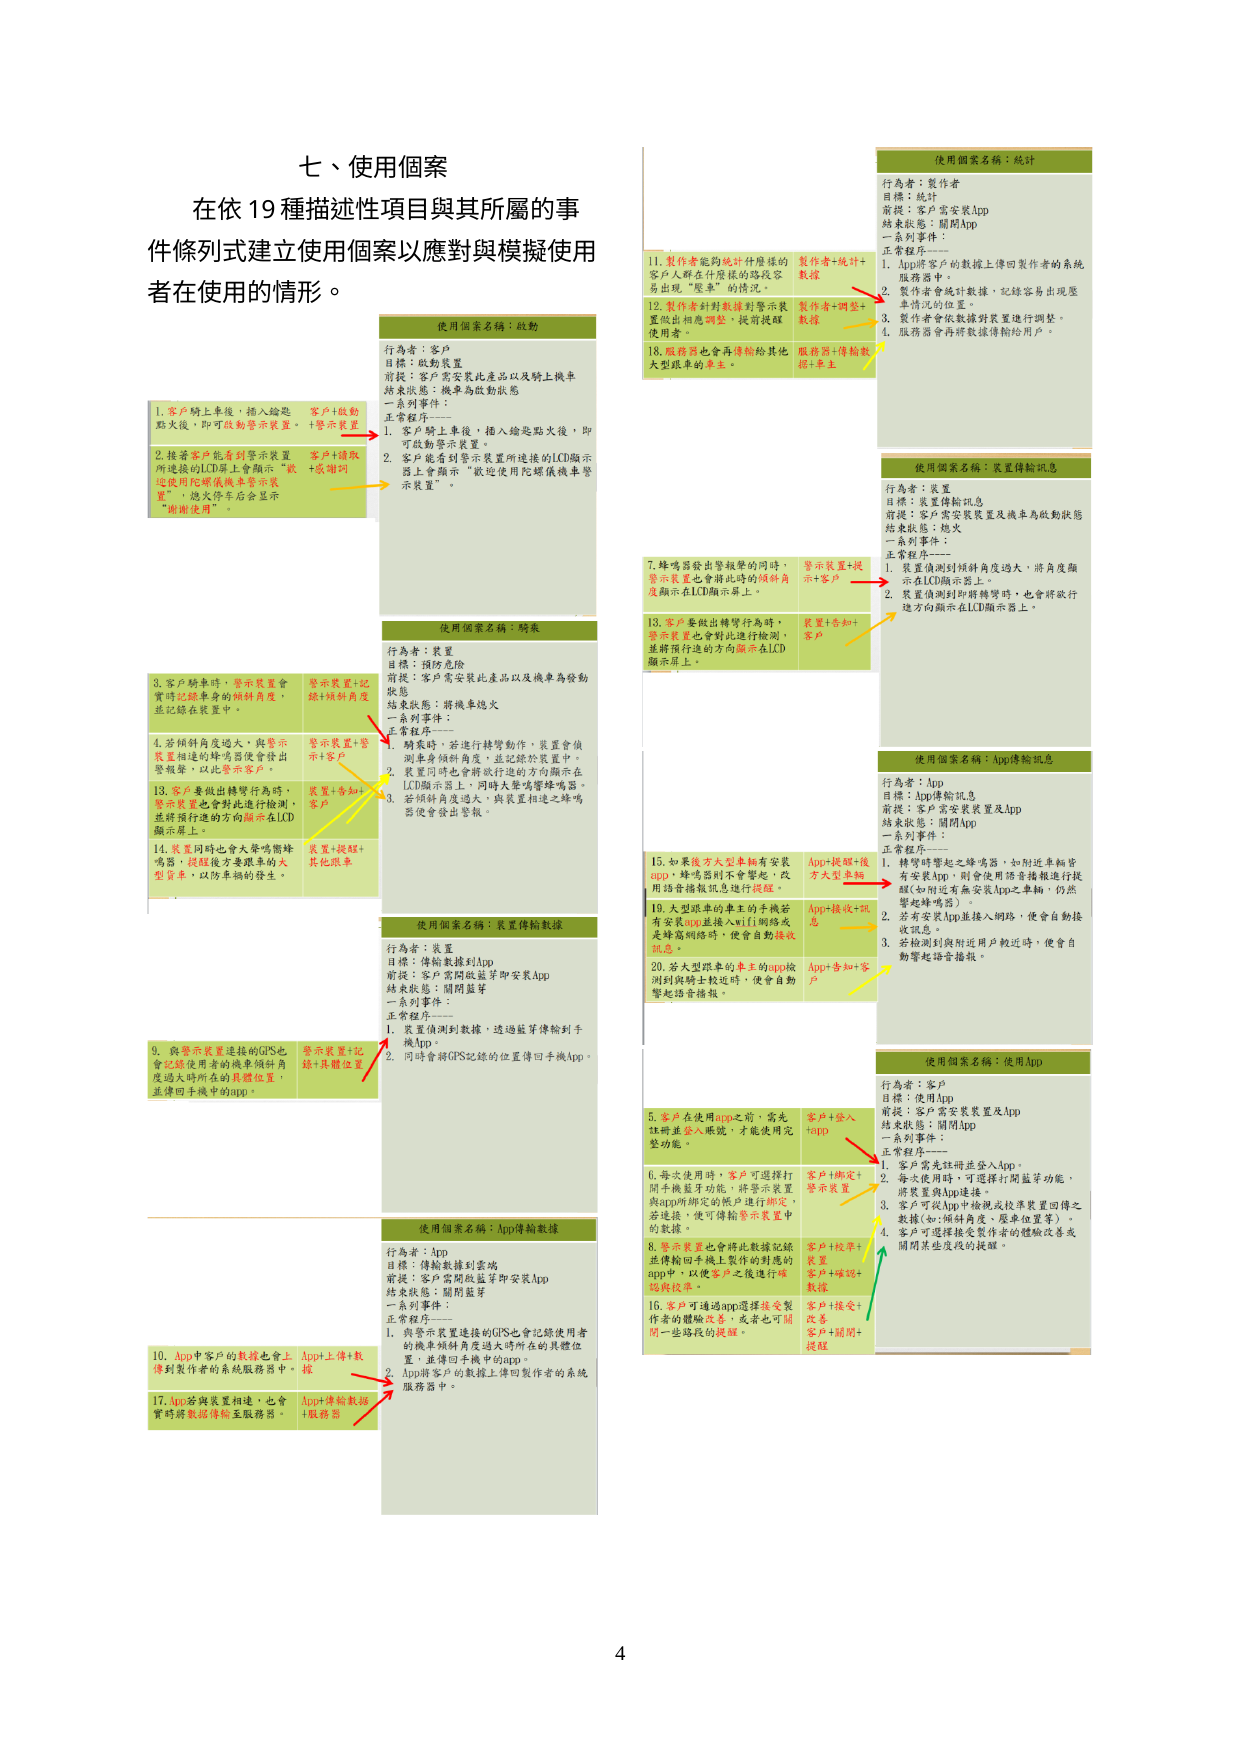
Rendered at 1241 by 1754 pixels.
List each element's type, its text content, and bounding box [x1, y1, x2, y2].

picture [642, 751, 1093, 1045]
text 在依19種描述性項目與其所屬的事件條列式建立使用個案以應對與模擬使用者在使用的情形。 [148, 189, 598, 309]
picture [147, 1217, 598, 1515]
picture [642, 453, 1092, 747]
picture [147, 621, 598, 914]
text 七、使用個案 [148, 148, 598, 184]
picture [642, 1049, 1092, 1355]
picture [147, 314, 597, 617]
picture [642, 147, 1093, 449]
picture [147, 917, 598, 1213]
